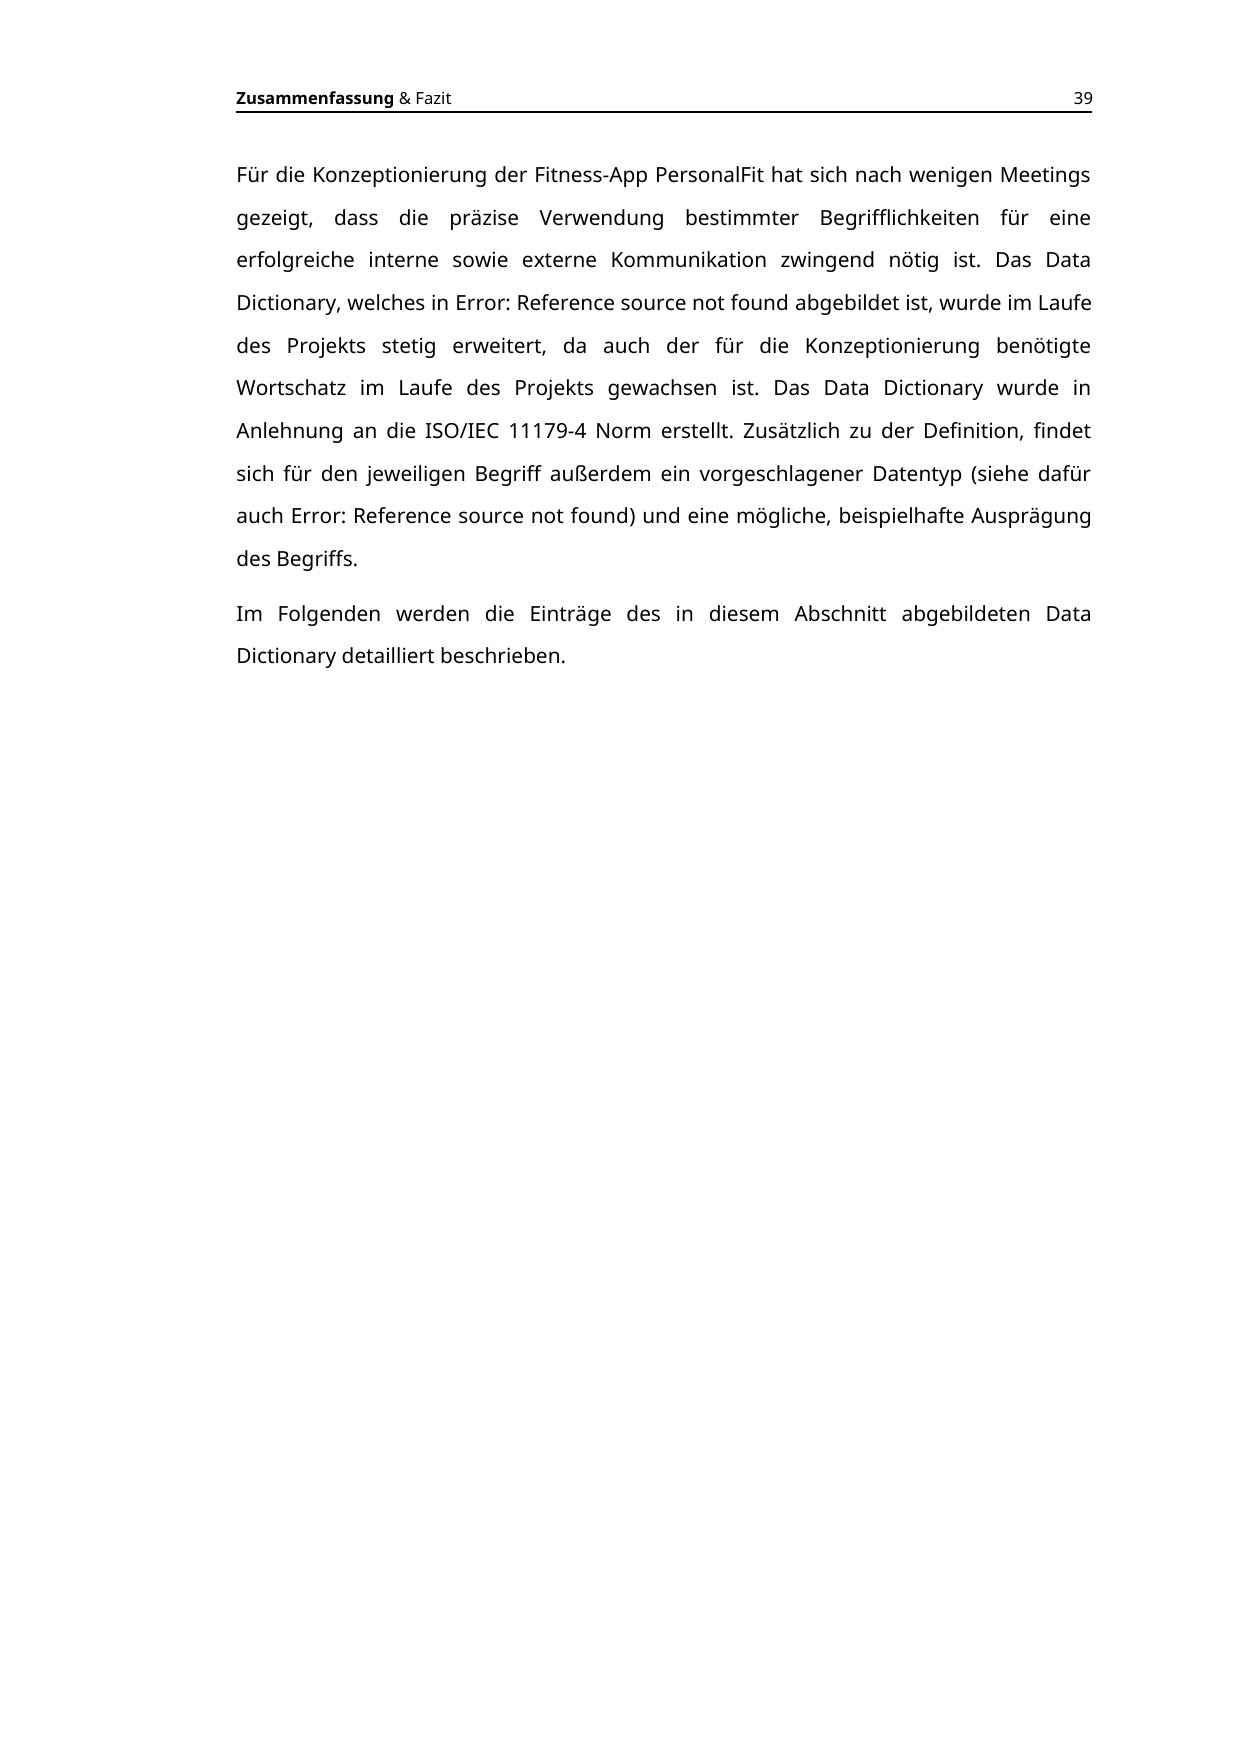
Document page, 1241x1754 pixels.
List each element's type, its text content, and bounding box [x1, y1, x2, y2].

text Im Folgenden werden die Einträge des in diesem Abschnitt abgebildeten Data Dictionary detailliert beschrieben. [236, 599, 1092, 670]
